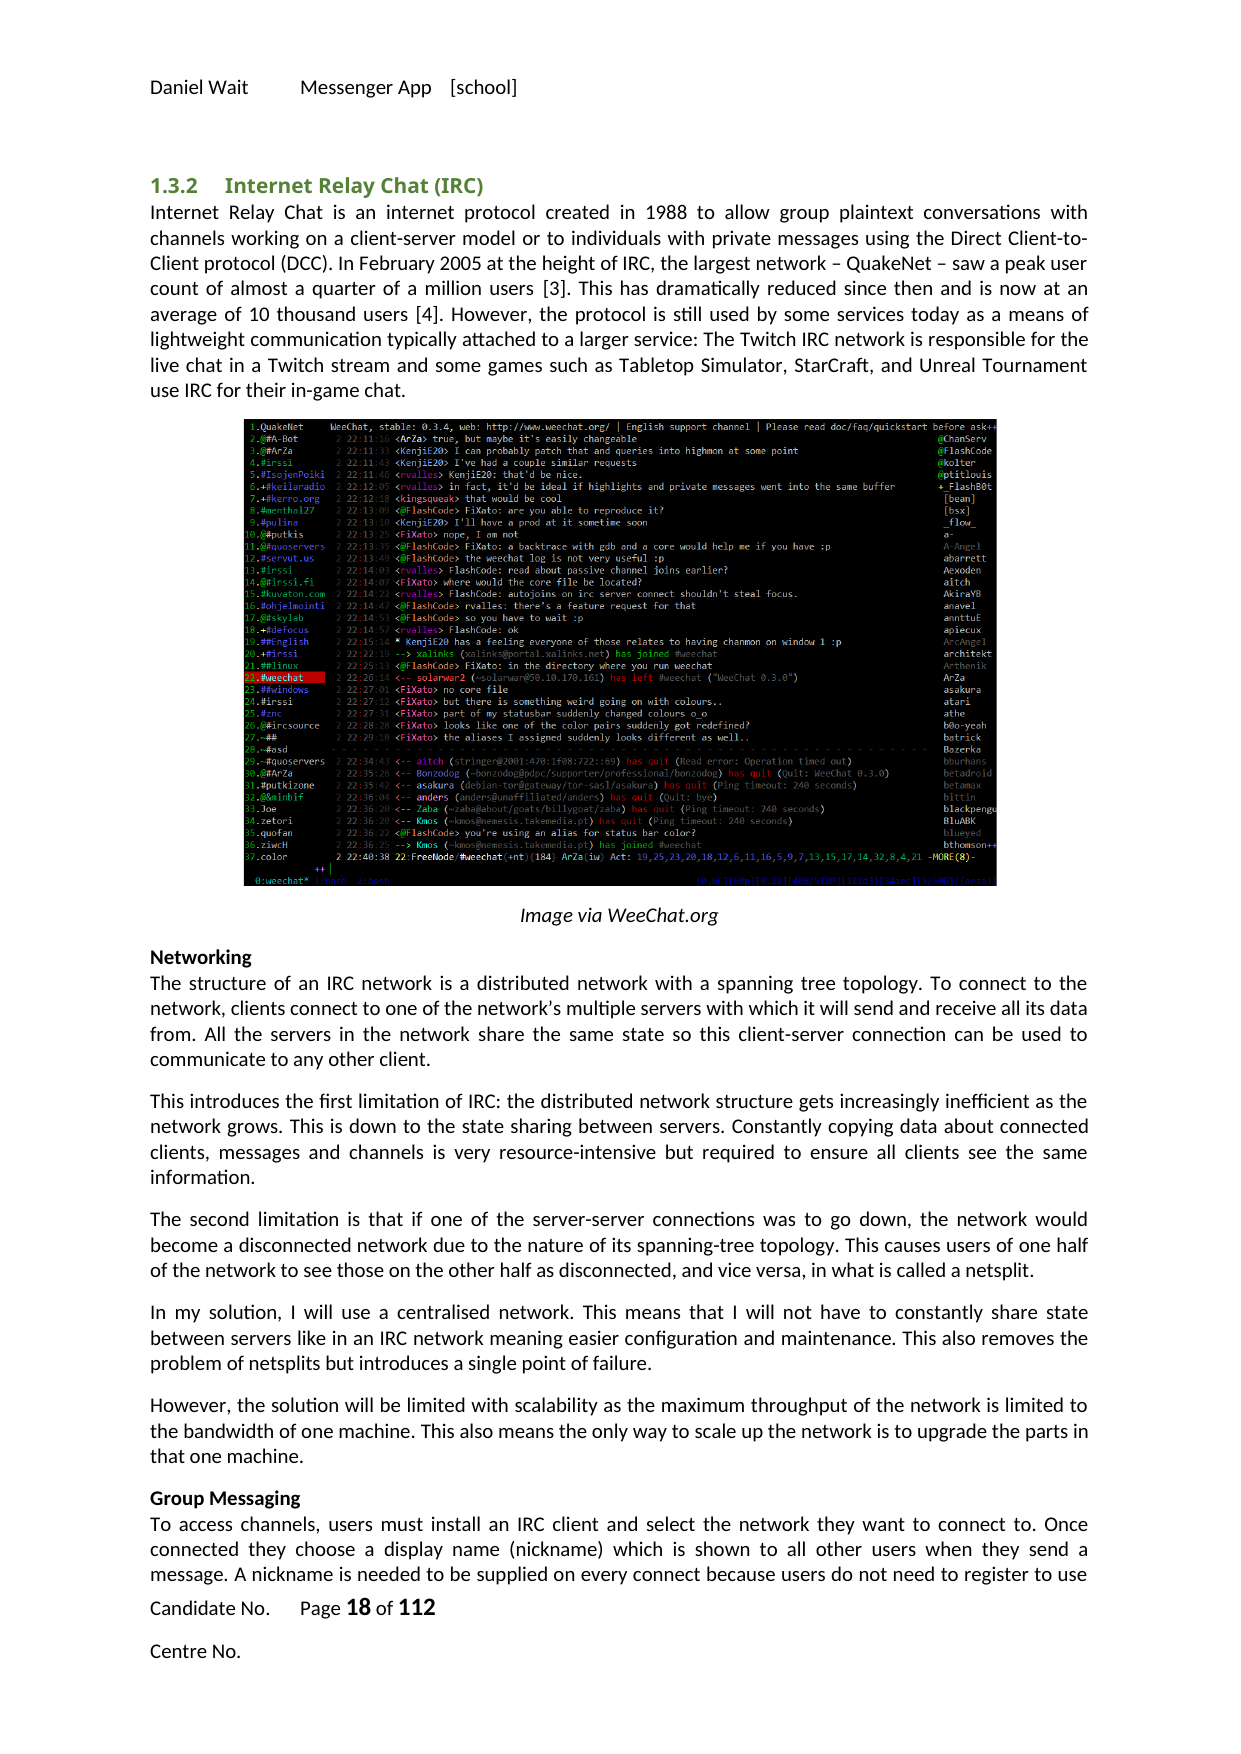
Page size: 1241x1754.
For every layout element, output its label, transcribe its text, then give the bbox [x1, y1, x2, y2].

text The second limitation is that if one of the server-server connections was to go down, the network would become a disconnected network due to the nature of its spanning-tree topology. This causes users of one half of the network to see those on the other half as disconnected, and vice versa, in what is called a netsplit. [150, 1207, 1090, 1283]
subtitle Group Messaging [150, 1485, 1090, 1511]
text In my solution, I will use a centralised network. This means that I will not have to constantly share state between servers like in an IRC network meaning easier configuration and maintenance. This also removes the problem of netsplits but introduces a single point of failure. [150, 1299, 1090, 1376]
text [150, 1511, 1090, 1587]
picture [243, 419, 997, 886]
text The structure of an IRC network is a distributed network with a spanning tree topology. To connect to the network, clients connect to one of the network’s multiple servers with which it will send and receive all its data from. All the servers in the network share the same state so this client-server connection can be used to communicate to any other client. [150, 970, 1090, 1072]
text However, the solution will be limited with scalability as the maximum throughput of the network is limited to the bandwidth of one machine. This also means the only way to scale up the network is to upgrade the parts in that one machine. [150, 1392, 1090, 1469]
text Internet Relay Chat is an internet protocol created in 1988 to allow group plaintext conversations with channels working on a client-server model or to individuals with private messages using the Direct Client-to-Client protocol (DCC). In February 2005 at the height of IRC, the largest network – QuakeNet – saw a peak user count of almost a quarter of a million users . This has dramatically reduced since then and is now at an average of 10 thousand users . However, the protocol is still used by some services today as a means of lightweight communication typically attached to a larger service: The Twitch IRC network is responsible for the live chat in a Twitch stream and some games such as Tabletop Simulator, StarCraft, and Unreal Tournament use IRC for their in-game chat. [150, 199, 1090, 403]
text Image via WeeChat.org [150, 902, 1090, 928]
text This introduces the first limitation of IRC: the distributed network structure gets increasingly inefficient as the network grows. This is down to the state sharing between servers. Constantly copying data about connected clients, messages and channels is very resource-intensive but required to ensure all clients see the same information. [150, 1088, 1090, 1190]
subtitle Internet Relay Chat (IRC) [150, 171, 1090, 199]
subtitle Networking [150, 944, 1090, 970]
